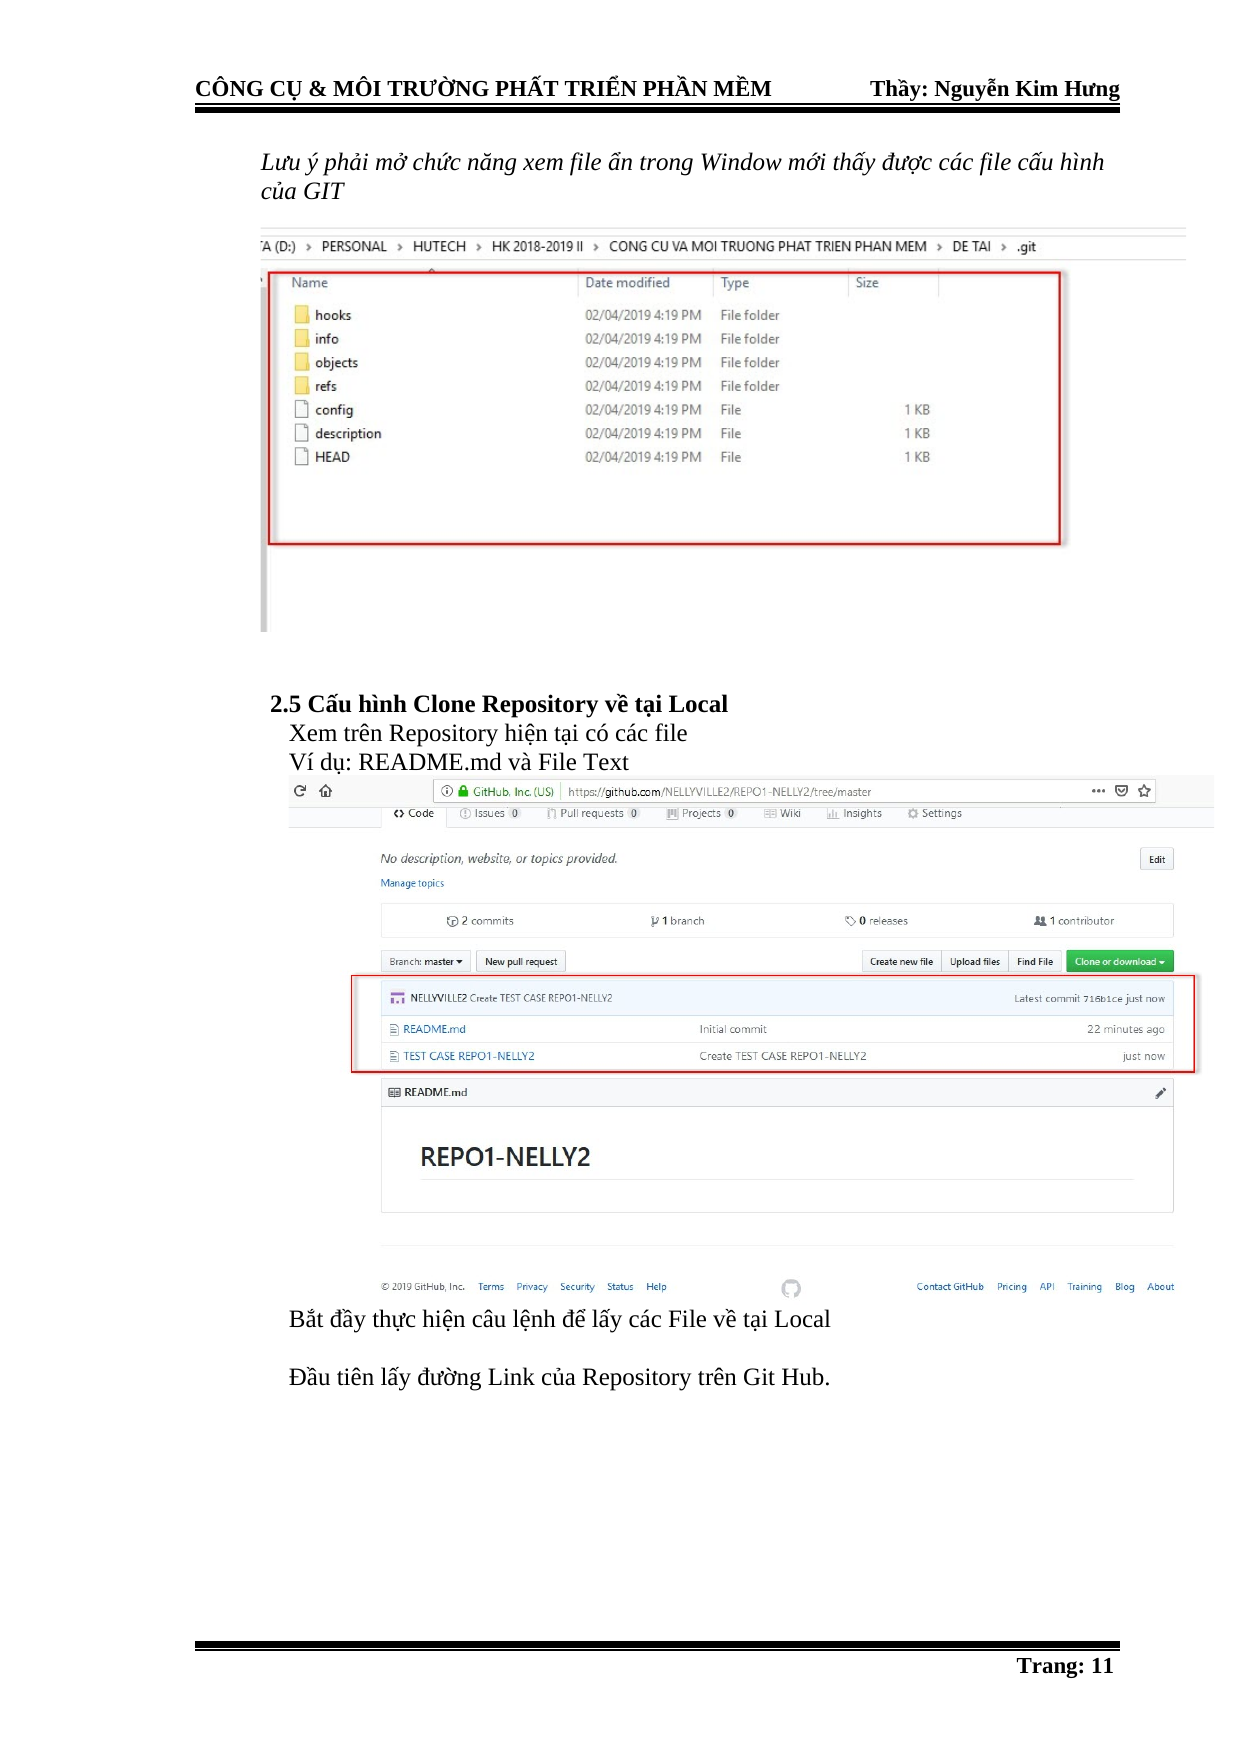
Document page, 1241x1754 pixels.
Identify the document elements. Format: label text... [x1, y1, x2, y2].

text Đầu tiên lấy đường Link của Repository trên Git Hub. [289, 1362, 1120, 1390]
text Lưu ý phải mở chức năng xem file ẩn trong Window mới thấy được các file cấu hình của GIT [261, 147, 1120, 204]
text Bắt đầy thực hiện câu lệnh để lấy các File về tại Local [289, 1305, 1120, 1333]
list 2.5 Cấu hình Clone Repository về tại Local [270, 689, 1120, 718]
picture [260, 204, 1187, 632]
picture [288, 775, 1215, 1305]
text Xem trên Repository hiện tại có các file [289, 718, 1120, 747]
text Ví dụ: README.md và File Text [289, 747, 1120, 775]
